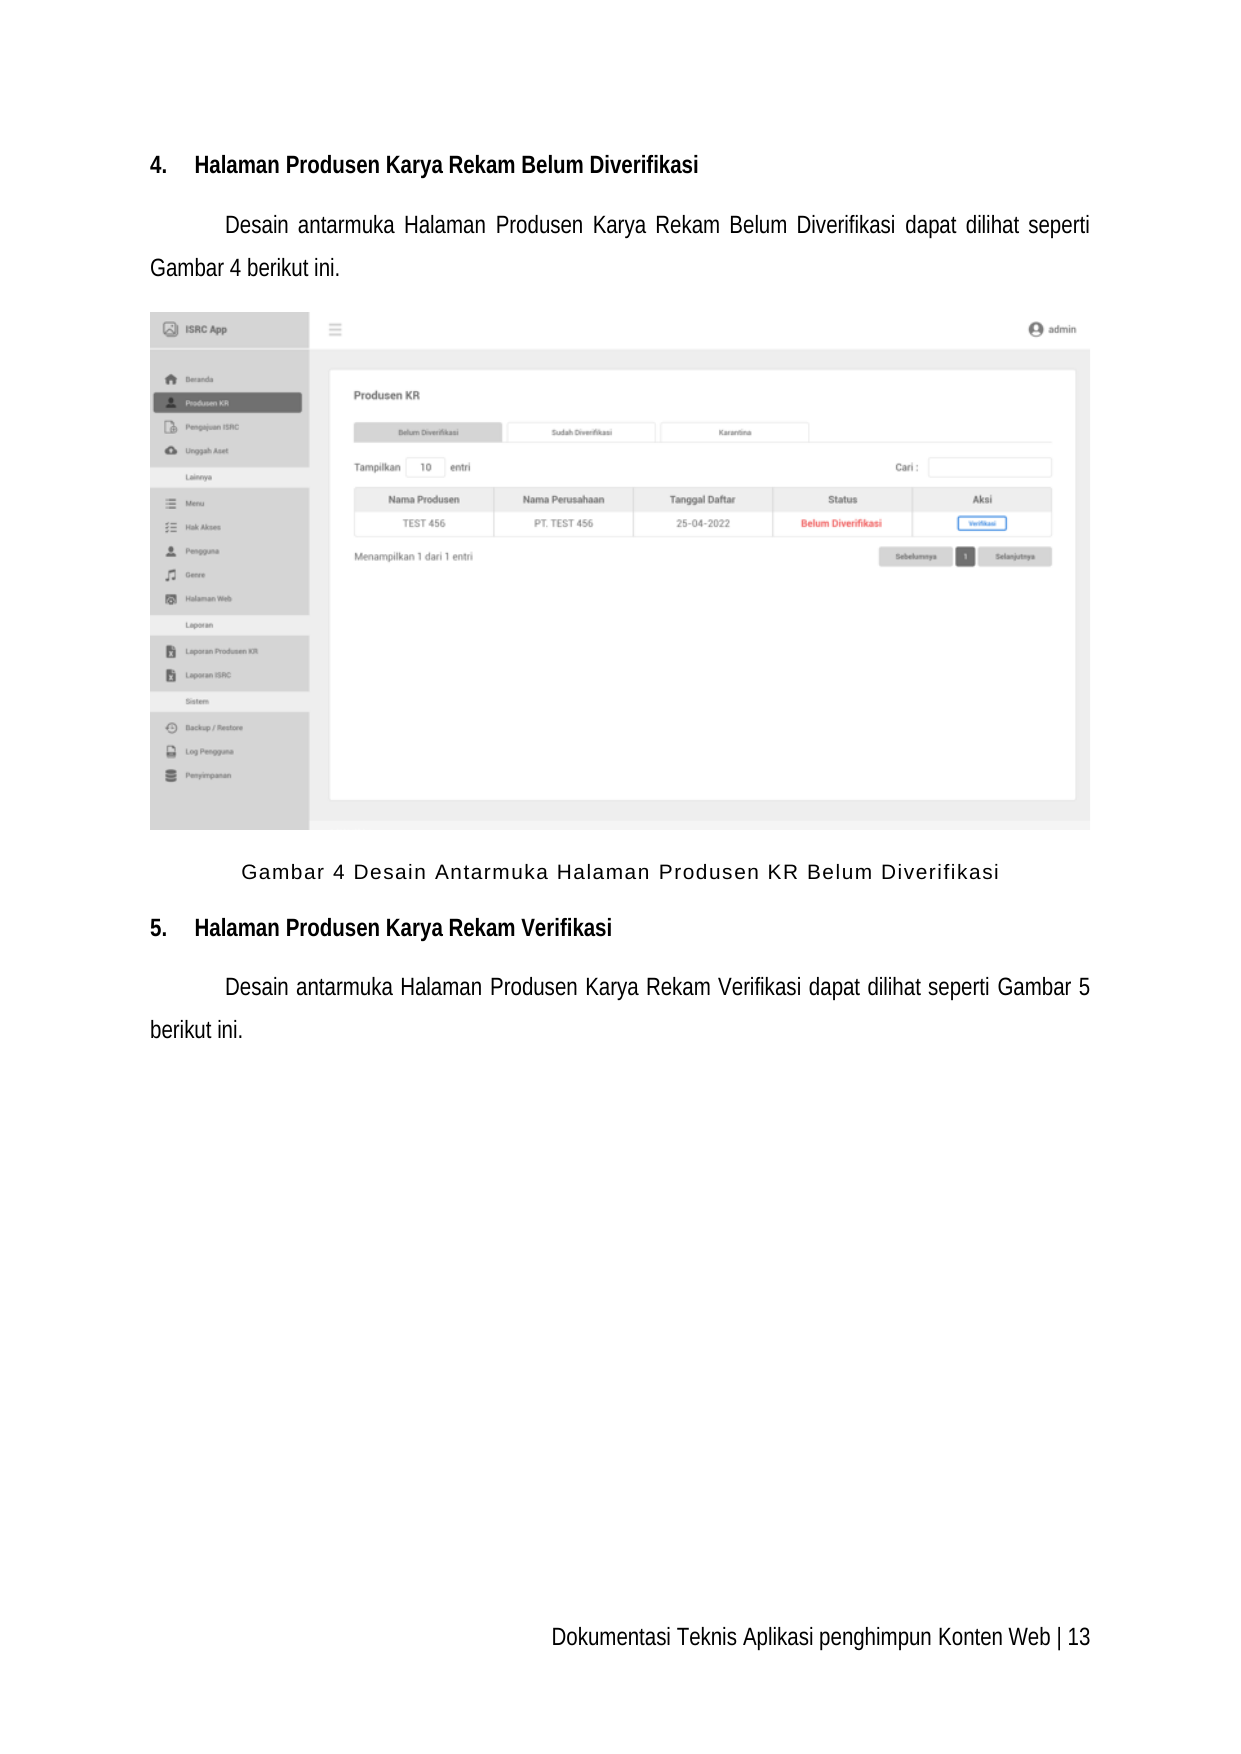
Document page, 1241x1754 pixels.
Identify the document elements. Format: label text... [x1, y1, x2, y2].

subtitle Gambar 4 Desain Antarmuka Halaman Produsen KR Belum Diverifikasi [150, 860, 1090, 884]
text Desain antarmuka Halaman Produsen Karya Rekam Verifikasi dapat dilihat seperti Gambar 5 berikut ini. [150, 972, 1090, 1044]
text Desain antarmuka Halaman Produsen Karya Rekam Belum Diverifikasi dapat dilihat seperti Gambar 4 berikut ini. [150, 209, 1090, 281]
list Halaman Produsen Karya Rekam Belum Diverifikasi [150, 150, 1090, 179]
list Halaman Produsen Karya Rekam Verifikasi [150, 913, 1090, 941]
picture [150, 312, 1091, 830]
